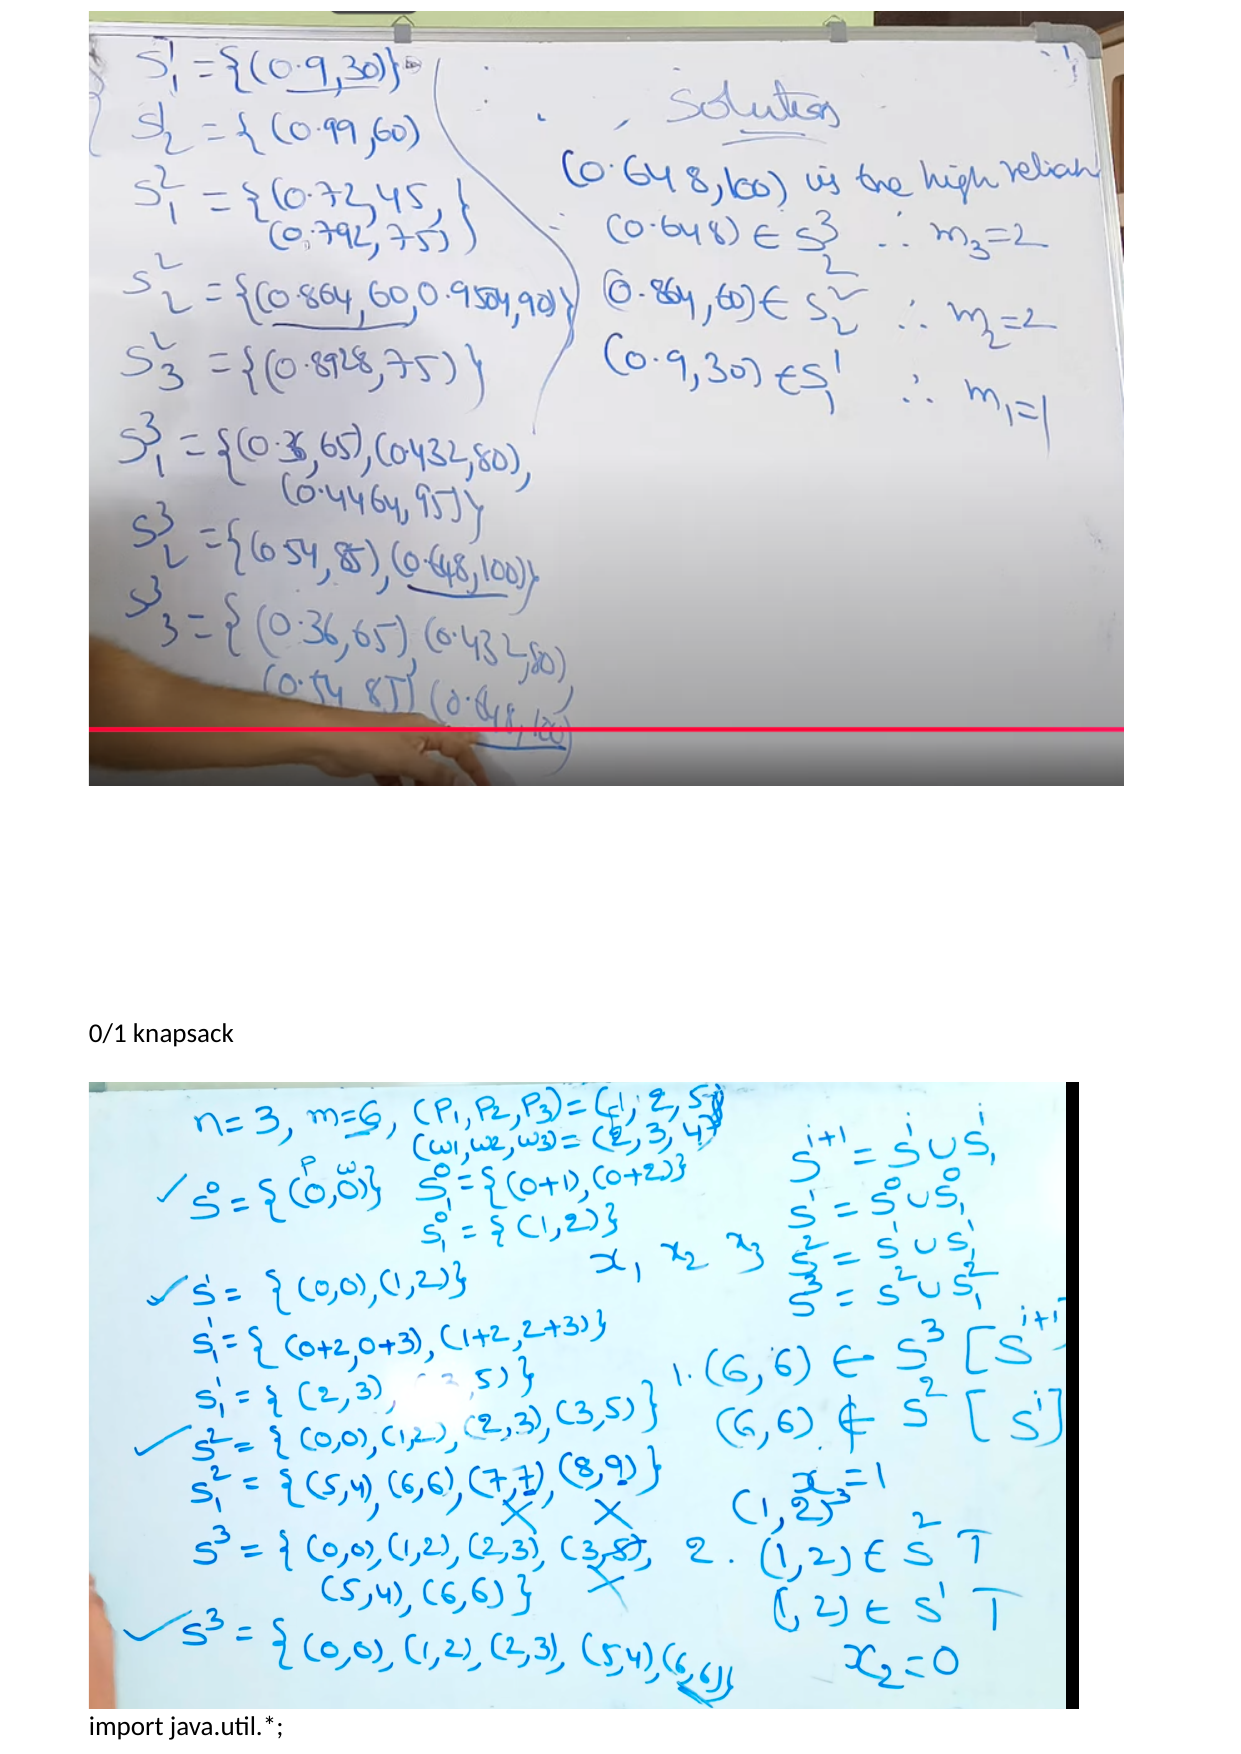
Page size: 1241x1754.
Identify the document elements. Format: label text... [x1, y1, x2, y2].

text import java.util.*; [89, 1709, 1152, 1742]
text 0/1 knapsack [89, 1017, 1152, 1050]
picture [88, 11, 1124, 786]
picture [88, 1082, 1079, 1709]
